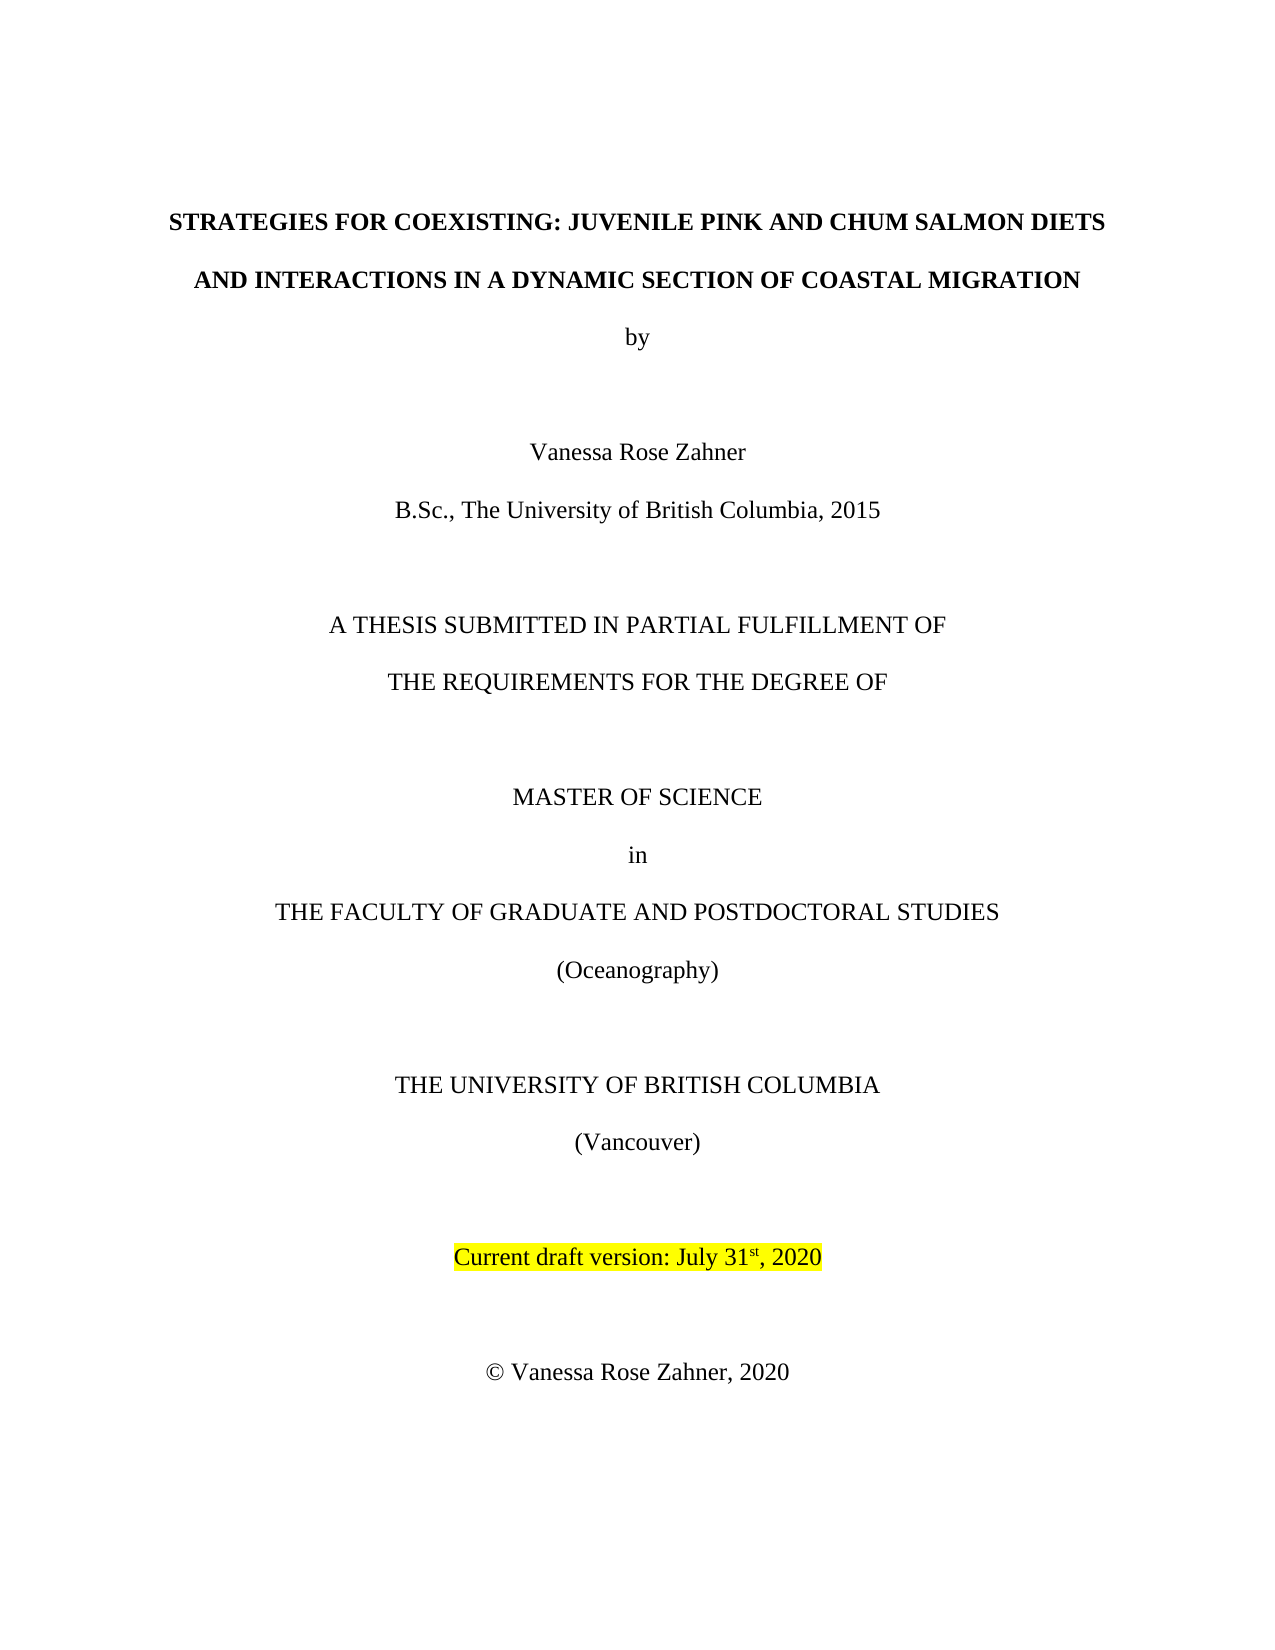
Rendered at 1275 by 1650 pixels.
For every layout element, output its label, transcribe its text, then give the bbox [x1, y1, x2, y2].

text THE FACULTY OF GRADUATE AND POSTDOCTORAL STUDIES [150, 897, 1125, 926]
text in [150, 840, 1125, 869]
text (Vancouver) [150, 1127, 1125, 1156]
text © Vanessa Rose Zahner, 2020 [150, 1357, 1125, 1386]
text Current draft version: July 31st, 2020 [150, 1242, 1125, 1271]
text STRATEGIES FOR COEXISTING: JUVENILE PINK AND CHUM SALMON DIETS AND INTERACTIONS IN A DYNAMIC SECTION OF COASTAL MIGRATION [150, 207, 1125, 294]
text Vanessa Rose Zahner [150, 437, 1125, 466]
text THE UNIVERSITY OF BRITISH COLUMBIA [150, 1070, 1125, 1099]
text MASTER OF SCIENCE [150, 782, 1125, 811]
text (Oceanography) [150, 955, 1125, 984]
text A THESIS SUBMITTED IN PARTIAL FULFILLMENT OF [150, 610, 1125, 639]
text THE REQUIREMENTS FOR THE DEGREE OF [150, 667, 1125, 696]
text by [150, 322, 1125, 351]
text B.Sc., The University of British Columbia, 2015 [150, 495, 1125, 524]
